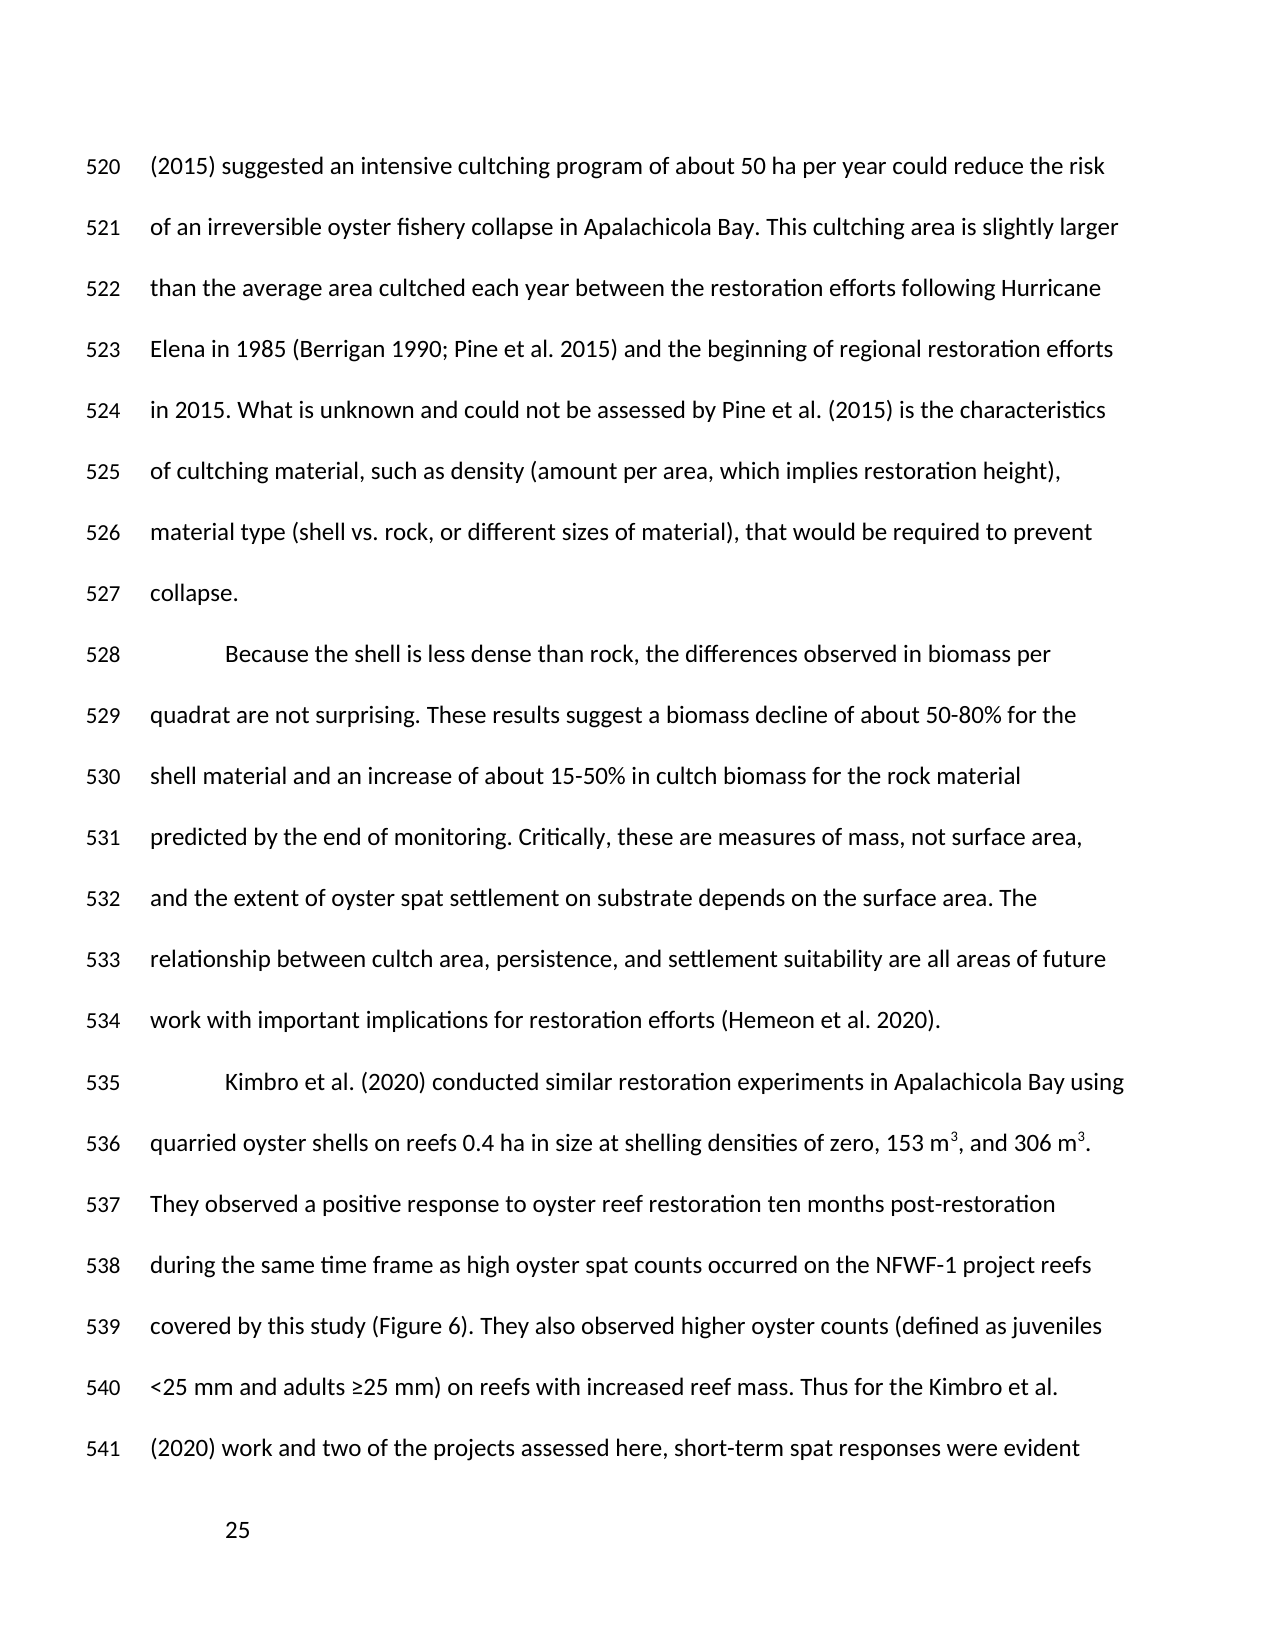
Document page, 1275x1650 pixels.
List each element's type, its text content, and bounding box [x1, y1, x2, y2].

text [150, 1066, 1125, 1462]
text Because the shell is less dense than rock, the differences observed in biomass per quadrat are not surprising. These results suggest a biomass decline of about 50-80% for the shell material and an increase of about 15-50% in cultch biomass for the rock material predicted by the end of monitoring. Critically, these are measures of mass, not surface area, and the extent of oyster spat settlement on substrate depends on the surface area. The relationship between cultch area, persistence, and settlement suitability are all areas of future work with important implications for restoration efforts (Hemeon et al. 2020). [150, 638, 1125, 1035]
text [150, 150, 1125, 608]
